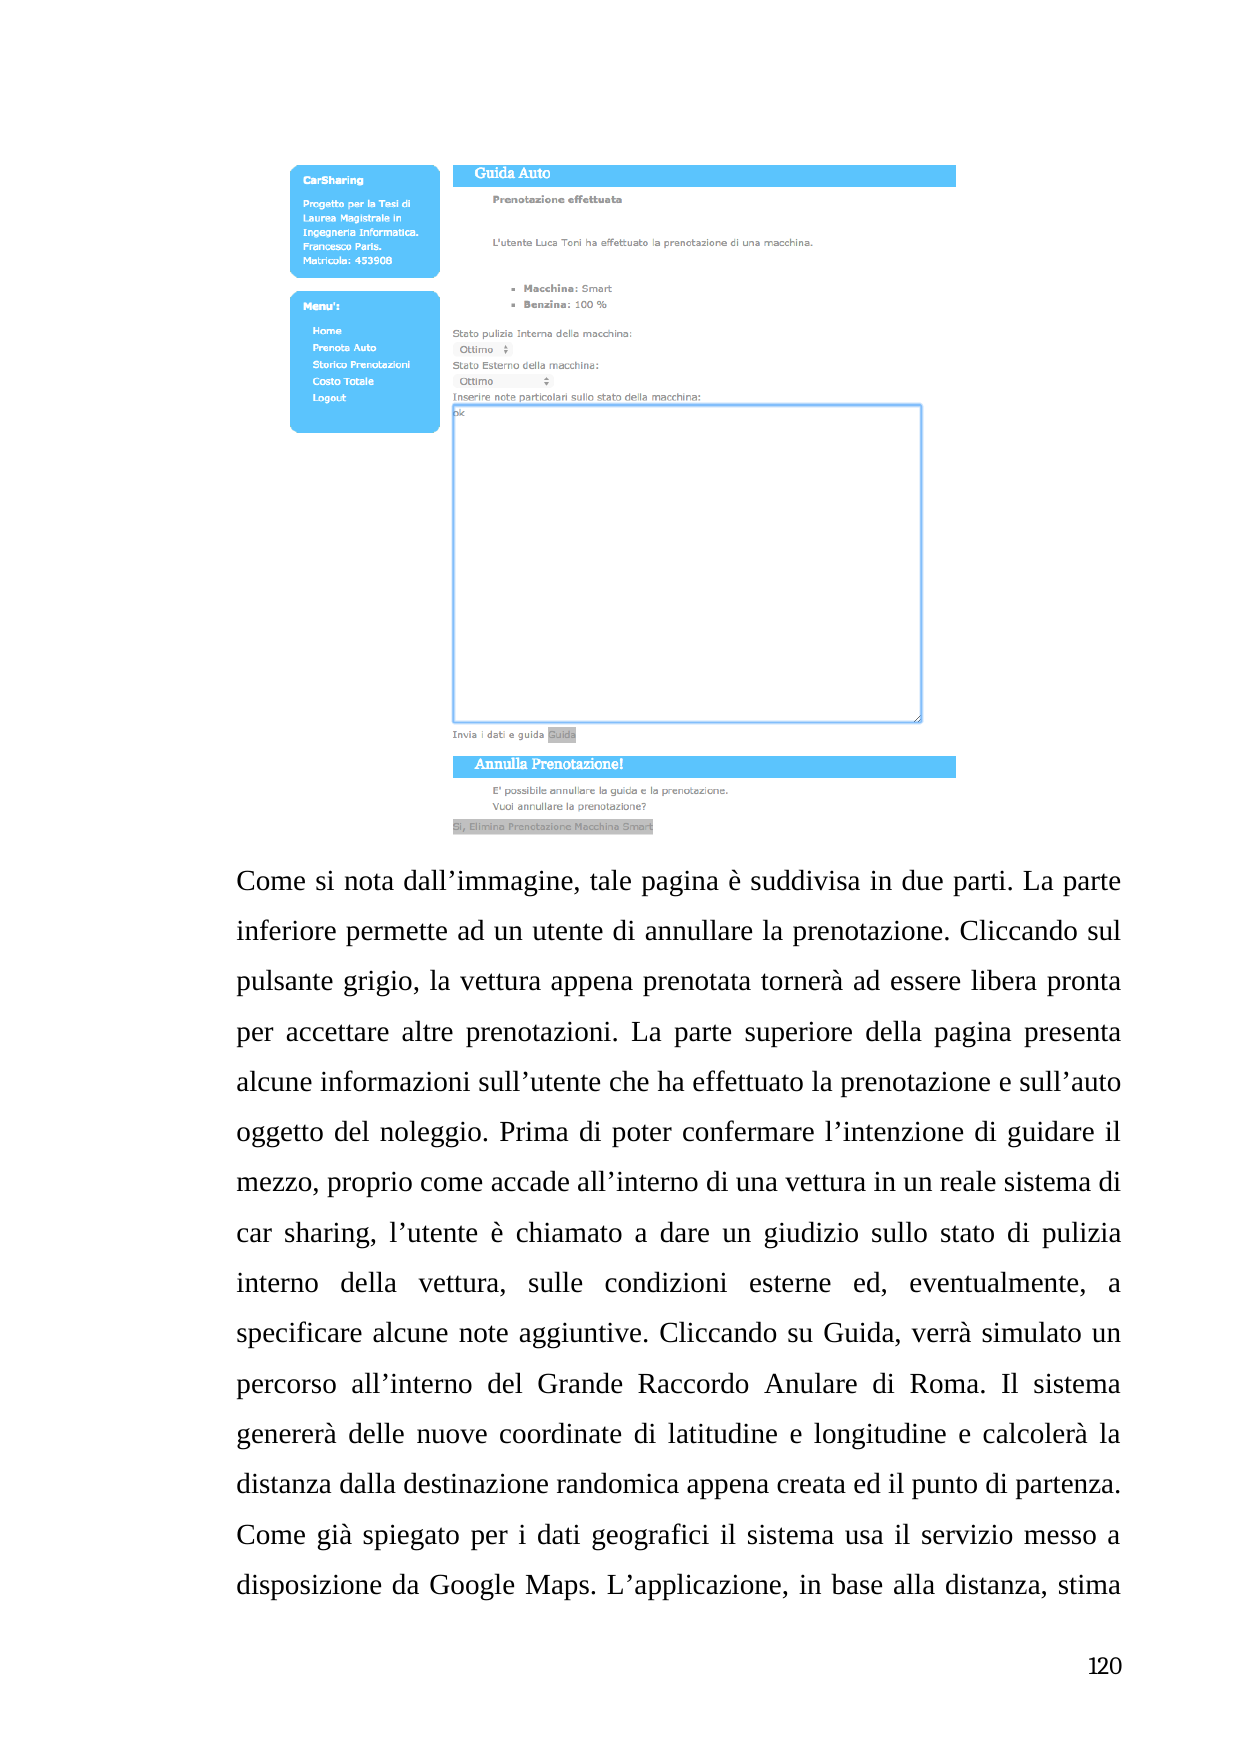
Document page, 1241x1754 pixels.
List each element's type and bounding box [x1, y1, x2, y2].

text [236, 863, 1122, 1601]
picture [237, 147, 1062, 849]
